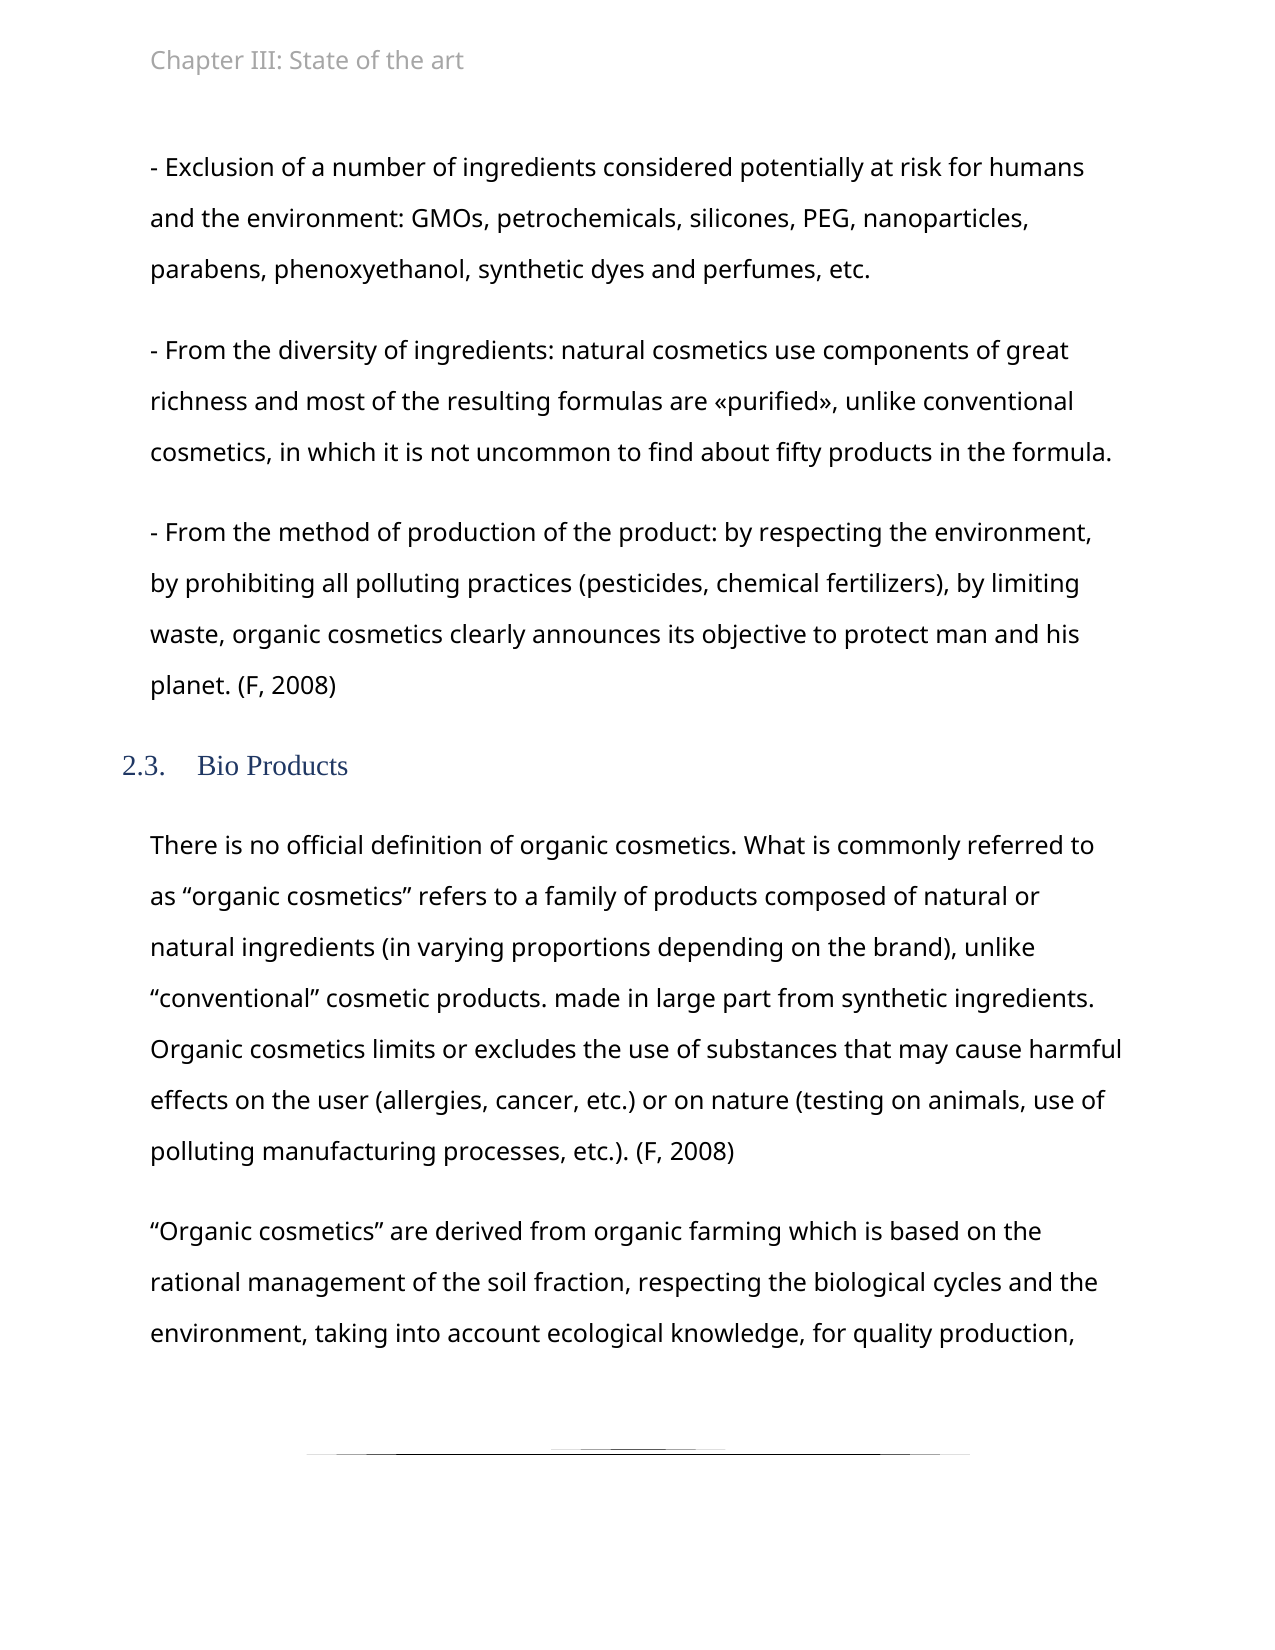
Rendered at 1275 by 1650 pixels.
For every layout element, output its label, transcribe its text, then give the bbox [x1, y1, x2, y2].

text - From the method of production of the product: by respecting the environment, by prohibiting all polluting practices (pesticides, chemical fertilizers), by limiting waste, organic cosmetics clearly announces its objective to protect man and his planet. [150, 514, 1125, 702]
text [150, 1214, 1125, 1350]
text - Exclusion of a number of ingredients considered potentially at risk for humans and the environment: GMOs, petrochemicals, silicones, PEG, nanoparticles, parabens, phenoxyethanol, synthetic dyes and perfumes, etc. [150, 150, 1125, 286]
text - From the diversity of ingredients: natural cosmetics use components of great richness and most of the resulting formulas are «purified», unlike conventional cosmetics, in which it is not uncommon to find about fifty products in the formula. [150, 332, 1125, 468]
text There is no official definition of organic cosmetics. What is commonly referred to as “organic cosmetics” refers to a family of products composed of natural or natural ingredients (in varying proportions depending on the brand), unlike “conventional” cosmetic products. made in large part from synthetic ingredients. Organic cosmetics limits or excludes the use of substances that may cause harmful effects on the user (allergies, cancer, etc.) or on nature (testing on animals, use of polluting manufacturing processes, etc.). [150, 827, 1125, 1168]
subtitle Bio Products [122, 748, 1125, 781]
